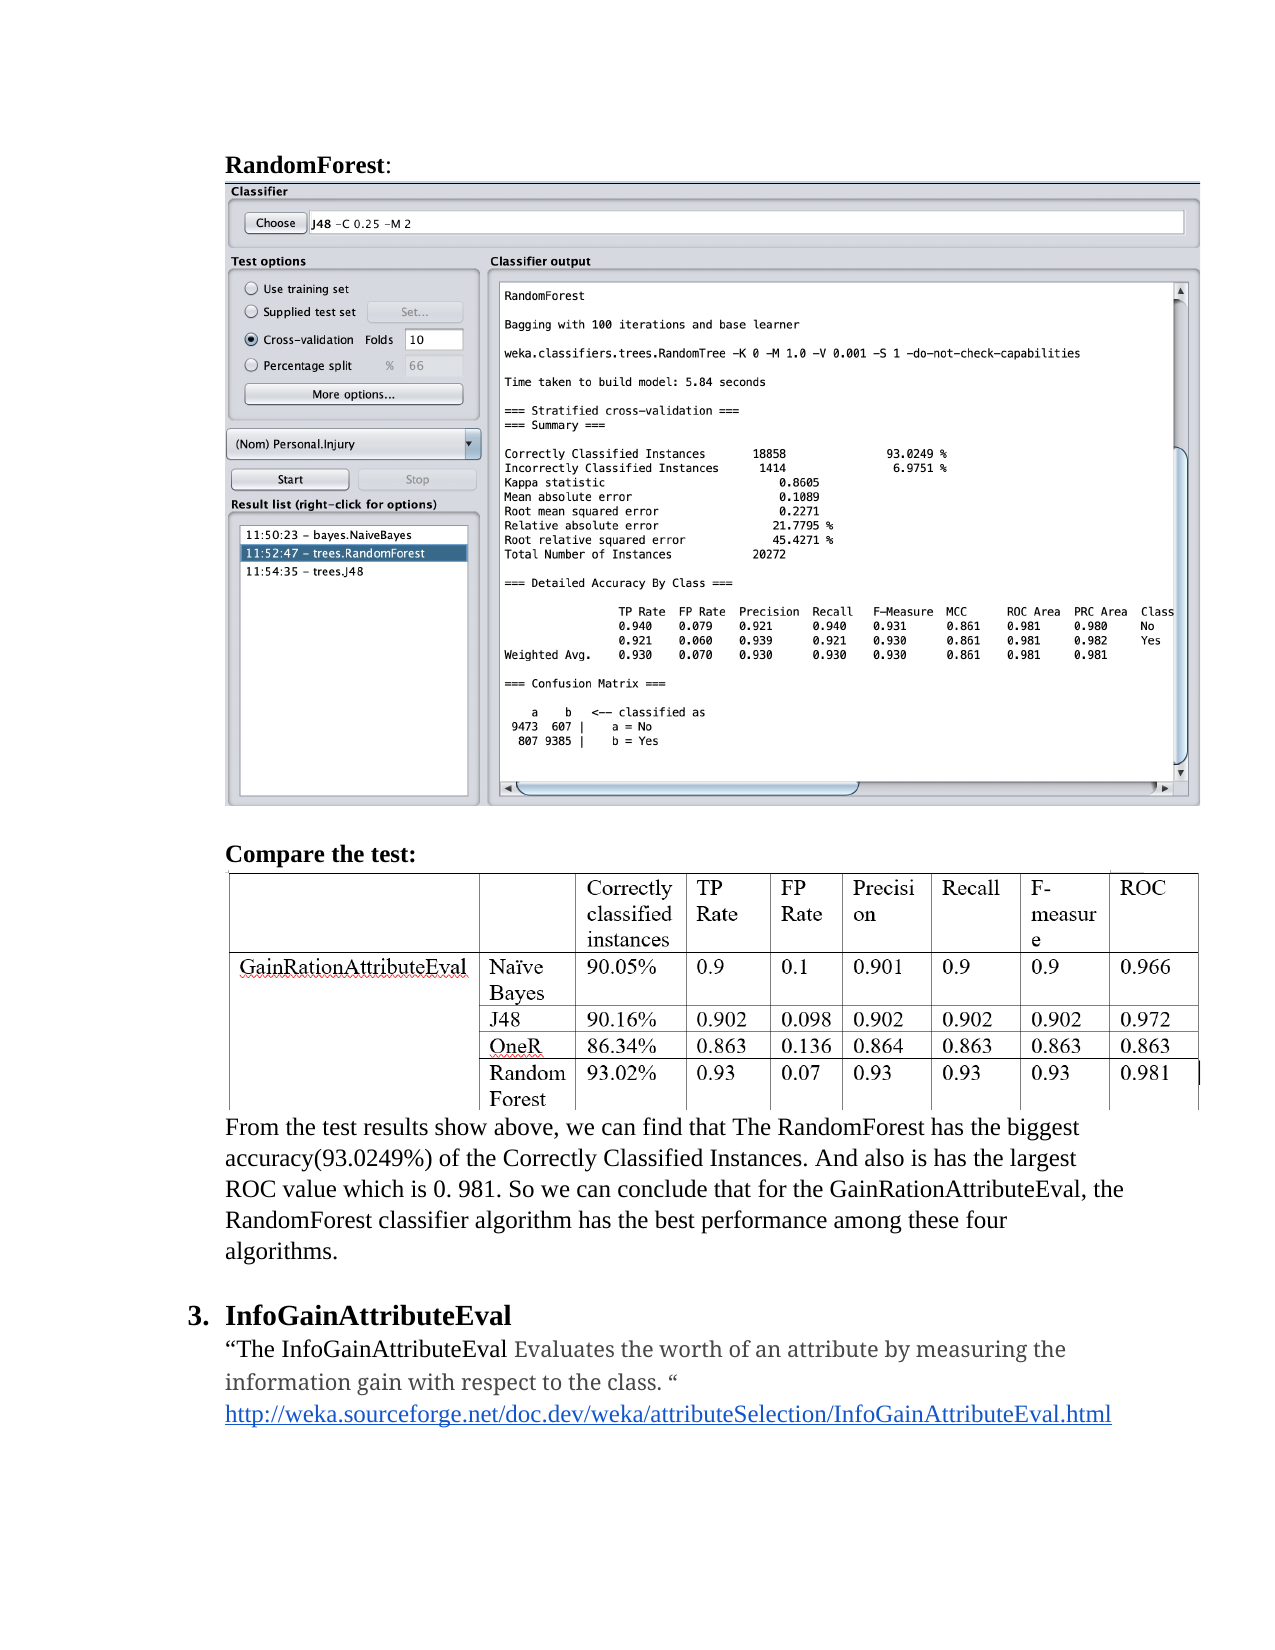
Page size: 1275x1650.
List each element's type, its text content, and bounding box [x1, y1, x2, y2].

text From the test results show above, we can find that The RandomForest has the biggest accuracy(93.0249%) of the Correctly Classified Instances. And also is has the largest ROC value which is 0. 981. So we can conclude that for the GainRationAttributeEval, the RandomForest classifier algorithm has the best performance among these four algorithms. [225, 1112, 1125, 1265]
text RandomForest: [225, 150, 1125, 179]
text “The InfoGainAttributeEval Evaluates the worth of an attribute by measuring the information gain with respect to the class. “ [225, 1334, 1125, 1396]
picture [225, 870, 1200, 1110]
text Compare the test: [225, 839, 1125, 868]
text http://weka.sourceforge.net/doc.dev/weka/attributeSelection/InfoGainAttributeEval.html [150, 1399, 1125, 1427]
list InfoGainAttributeEval [187, 1298, 1125, 1332]
picture [225, 181, 1200, 806]
